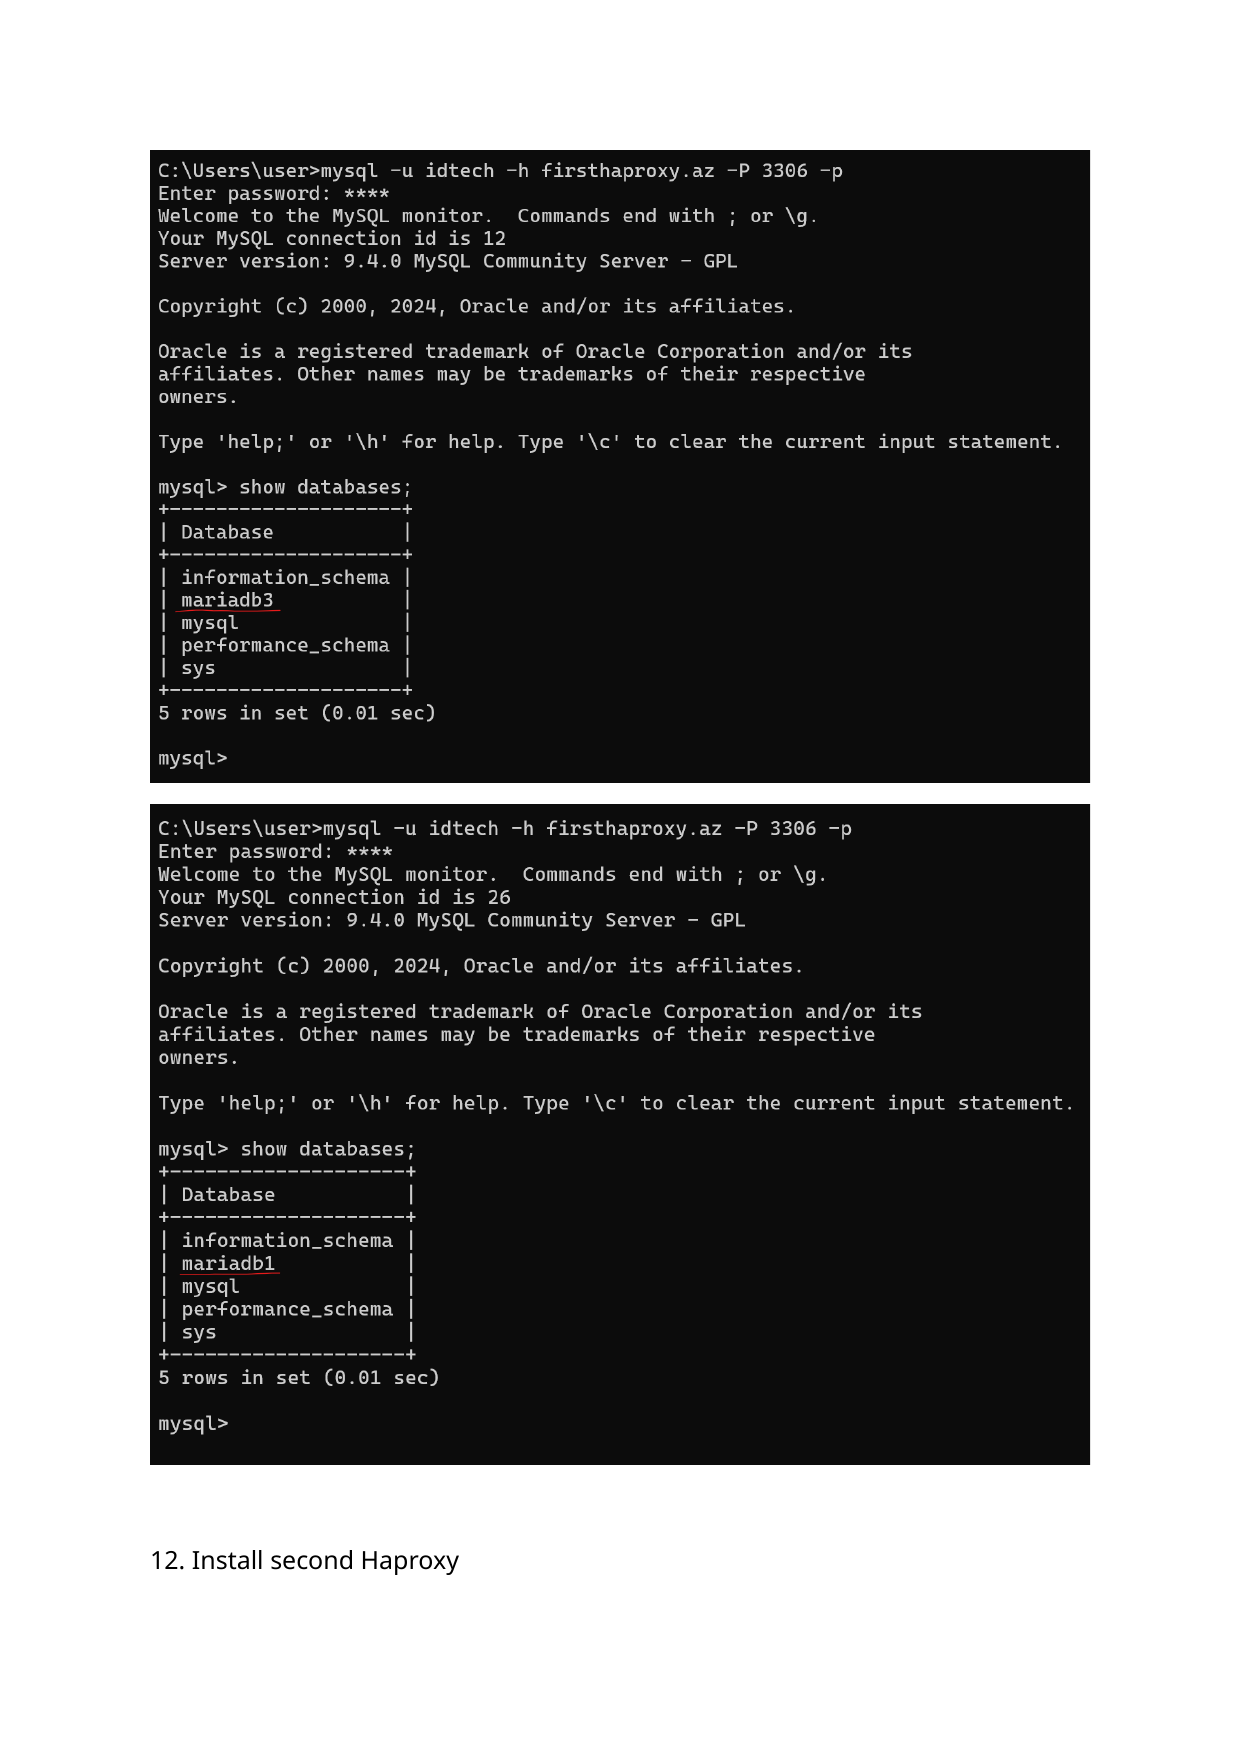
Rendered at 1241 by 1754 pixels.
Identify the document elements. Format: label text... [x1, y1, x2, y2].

picture [150, 150, 1091, 783]
picture [150, 804, 1091, 1465]
text 12. Install second Haproxy [150, 1542, 1090, 1576]
